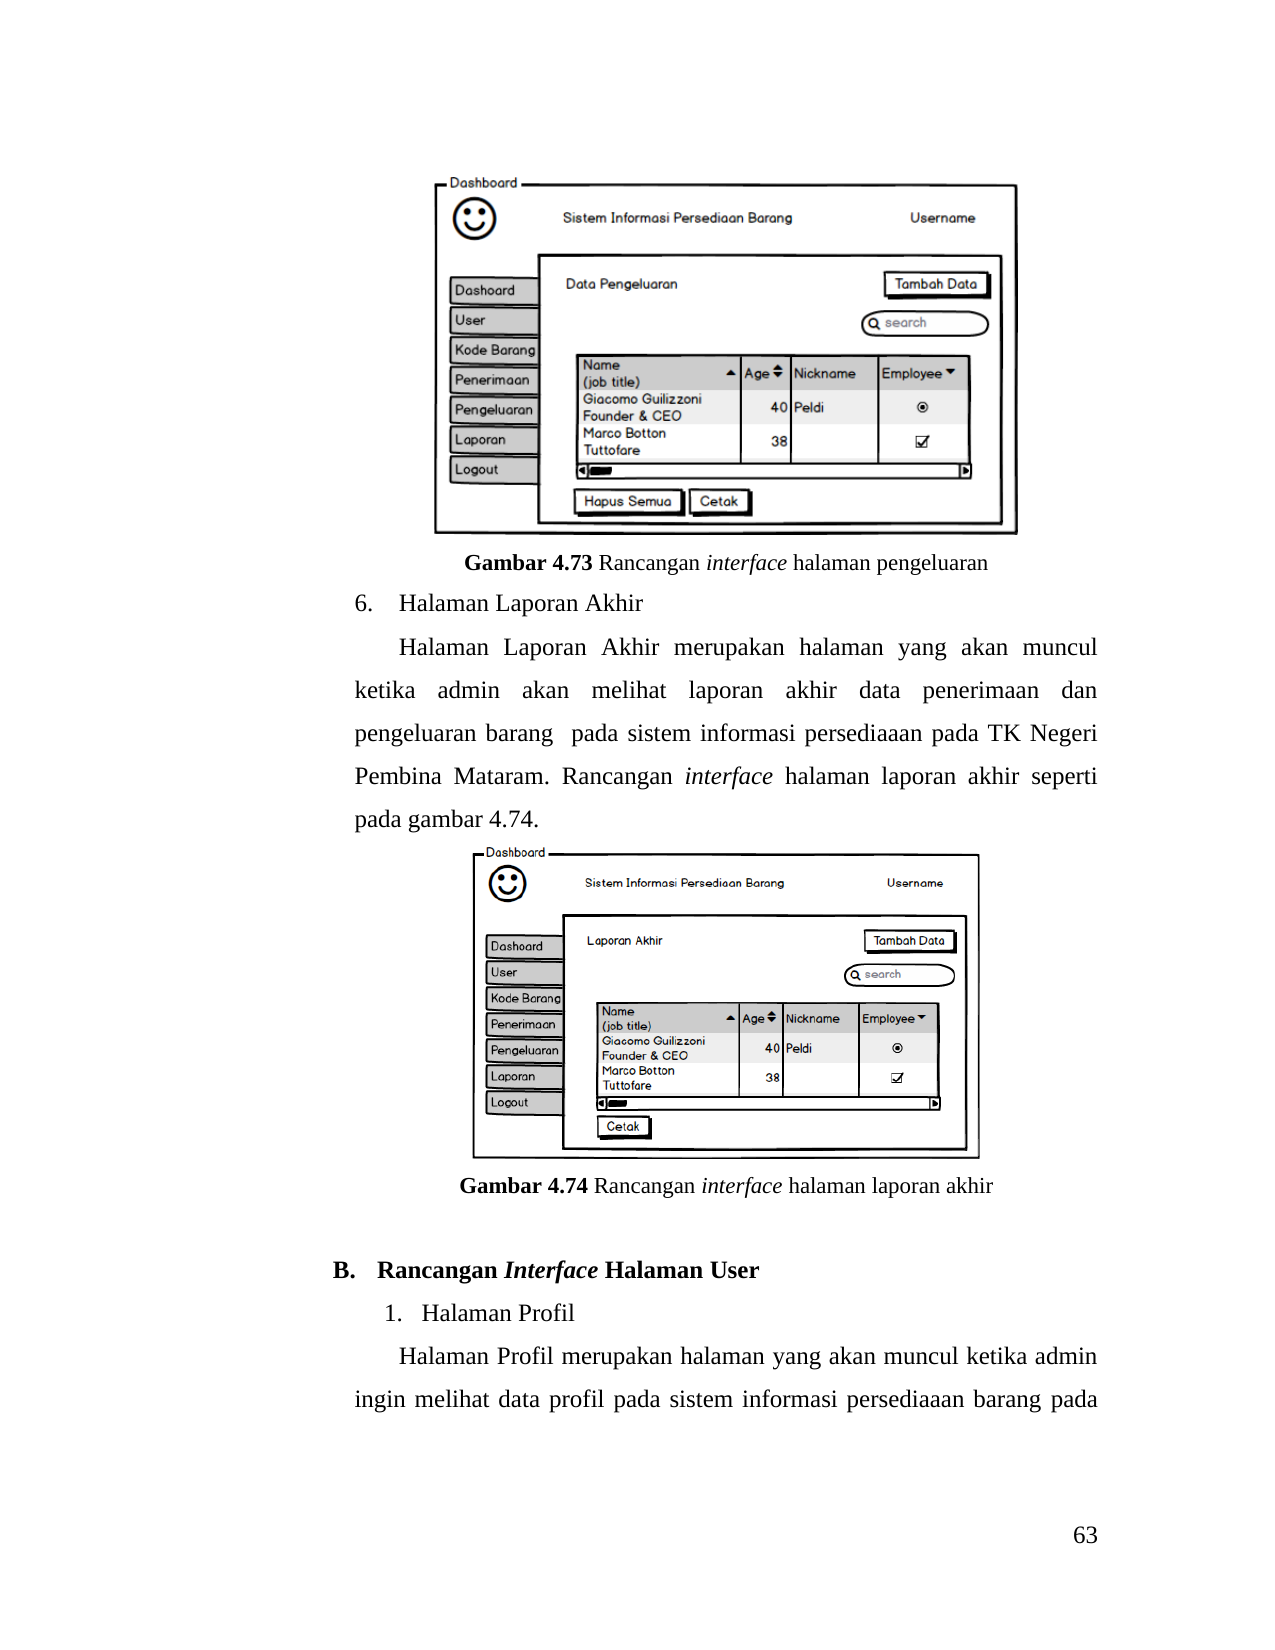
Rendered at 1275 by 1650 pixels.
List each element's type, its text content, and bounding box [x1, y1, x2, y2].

list Halaman Laporan Akhir [354, 588, 1098, 617]
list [354, 1341, 1098, 1413]
picture [472, 847, 980, 1159]
picture [434, 177, 1018, 535]
list Gambar 4.74 Rancangan interface halaman laporan akhir [354, 1172, 1098, 1198]
list Halaman Profil [384, 1298, 1098, 1327]
list Rancangan Interface Halaman User [333, 1255, 1098, 1283]
list Halaman Laporan Akhir merupakan halaman yang akan muncul ketika admin akan melihat laporan akhir data penerimaan dan pengeluaran barang pada sistem informasi persediaaan pada TK Negeri Pembina Mataram. Rancangan interface halaman laporan akhir seperti pada gambar 4.74. [354, 632, 1098, 833]
list Gambar 4.73 Rancangan interface halaman pengeluaran [354, 549, 1098, 575]
